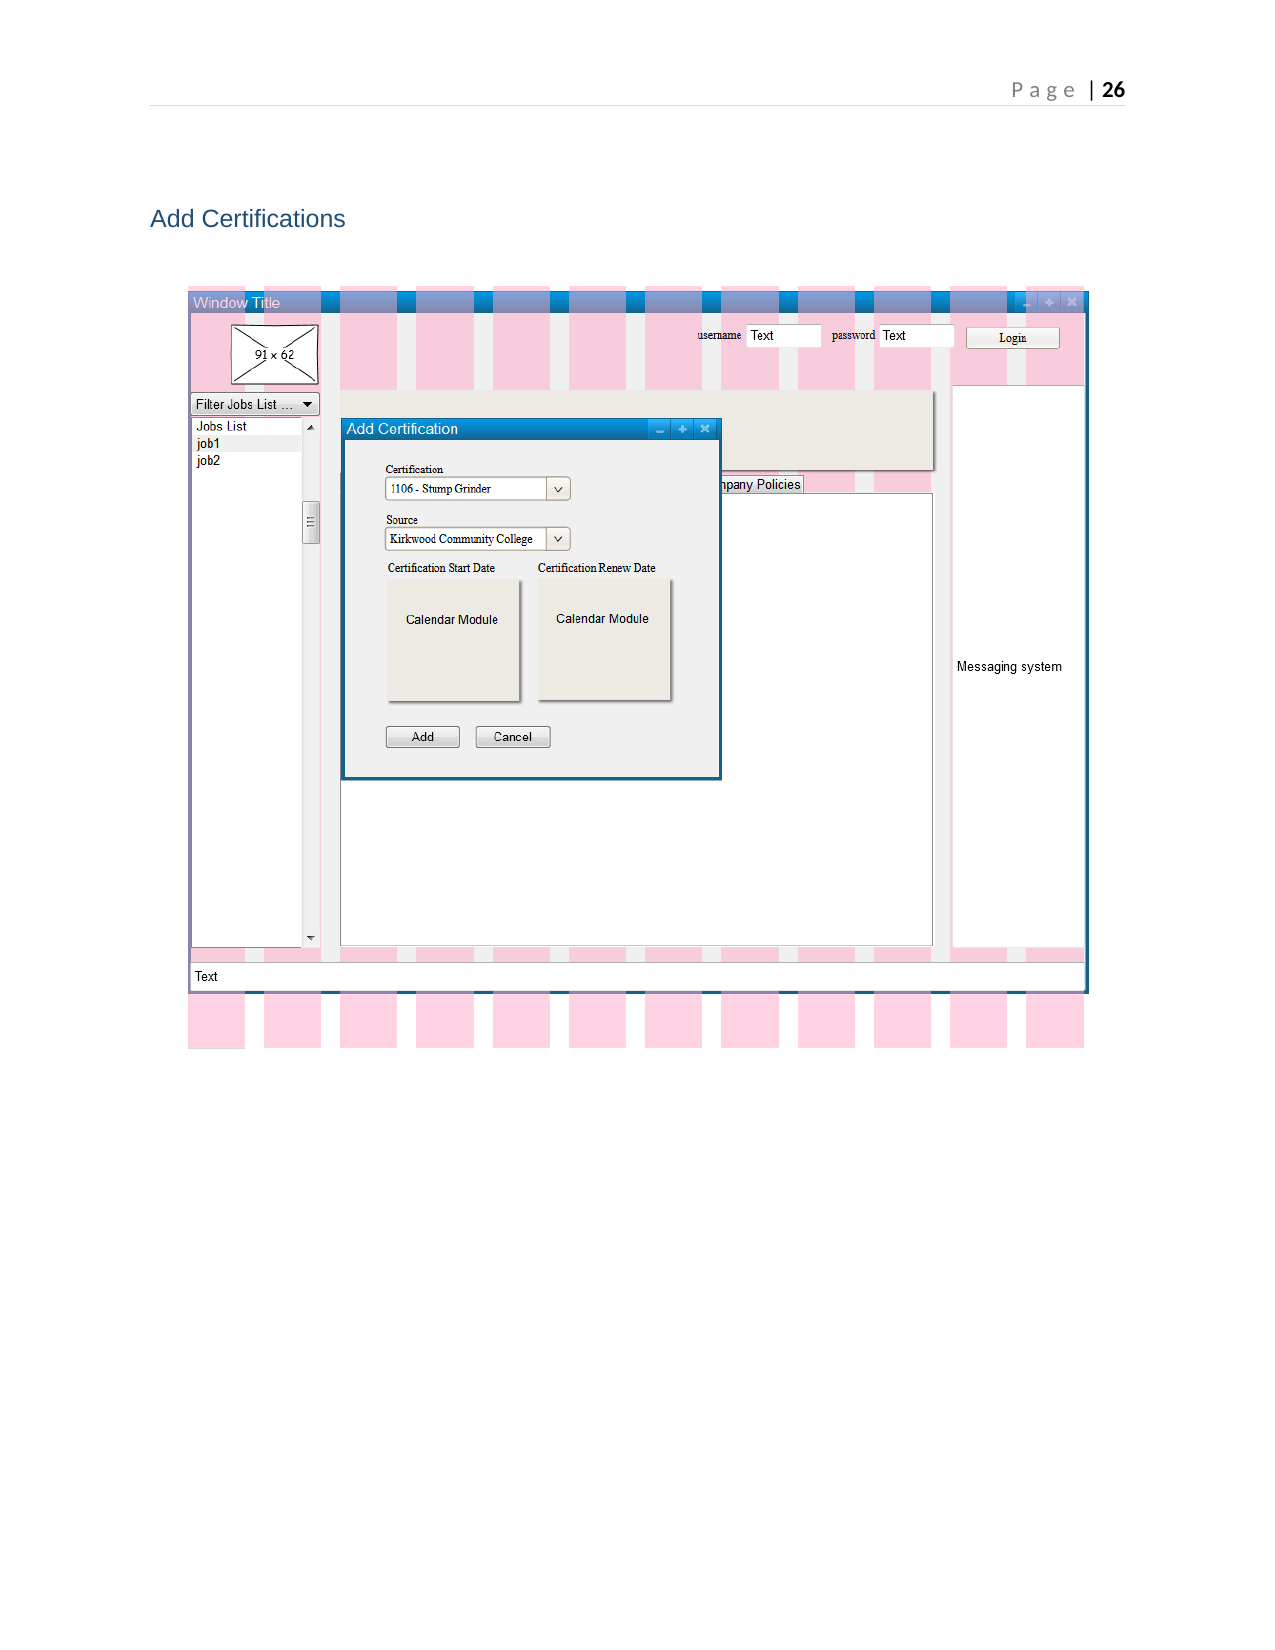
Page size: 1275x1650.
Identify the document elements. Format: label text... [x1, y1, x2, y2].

picture [150, 286, 1125, 1049]
subtitle Add Certifications [150, 204, 1125, 232]
